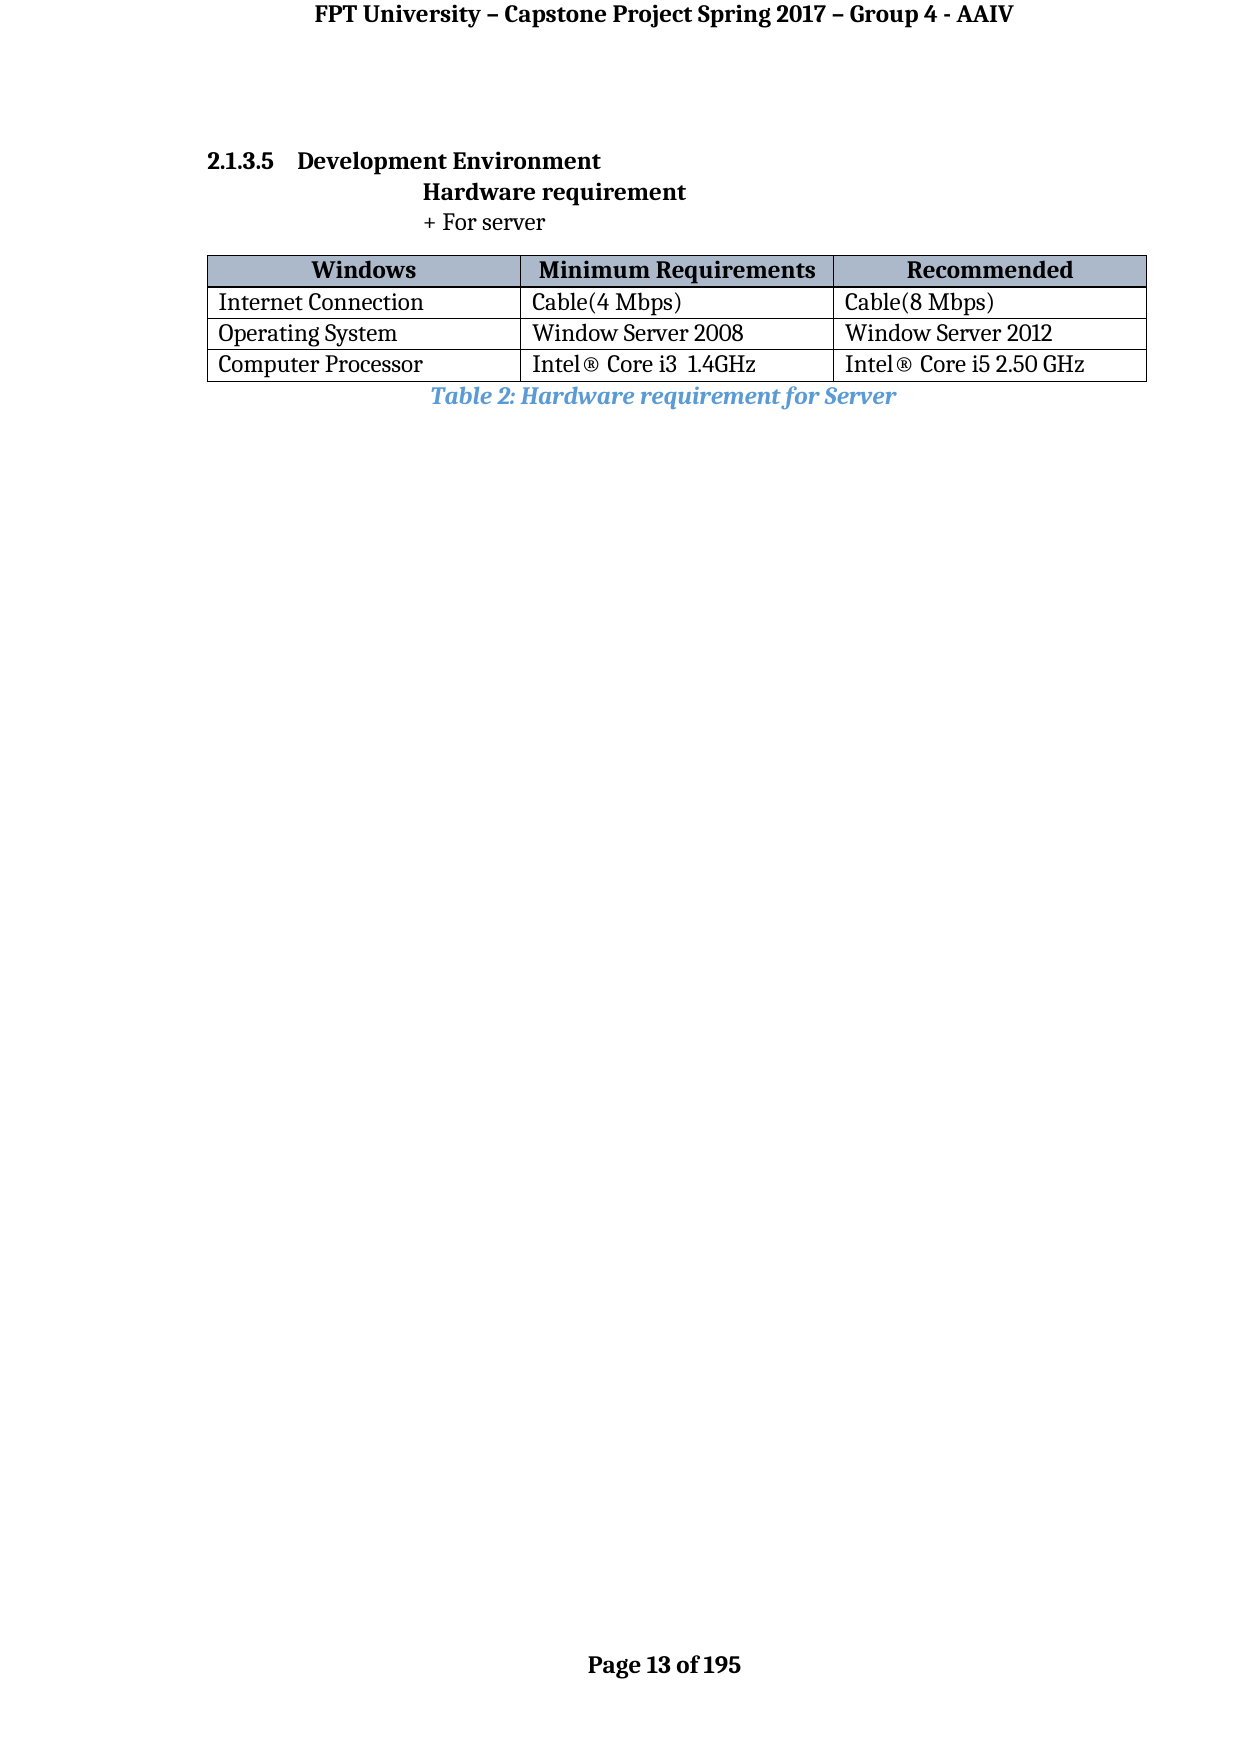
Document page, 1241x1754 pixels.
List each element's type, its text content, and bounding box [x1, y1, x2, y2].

table_cell Cable(4 Mbps) [521, 288, 833, 318]
table_header Minimum Requirements [521, 256, 833, 286]
table_cell Window Server 2008 [521, 319, 833, 349]
table_cell Cable(8 Mbps) [834, 288, 1146, 318]
table_header Recommended [834, 256, 1146, 286]
table_cell Operating System [208, 319, 520, 349]
table_cell Intel® Core i3 1.4GHz [521, 350, 833, 381]
subtitle Development Environment [207, 147, 1122, 176]
table_cell Window Server 2012 [834, 319, 1146, 349]
table_cell Intel® Core i5 2.50 GHz [834, 350, 1146, 381]
table_header Windows [208, 256, 520, 286]
list + For server [423, 208, 1122, 237]
table_cell Computer Processor [208, 350, 520, 381]
table_cell Internet Connection [208, 288, 520, 318]
text Table 2: Hardware requirement for Server [207, 382, 1122, 411]
list Hardware requirement [423, 177, 1122, 206]
